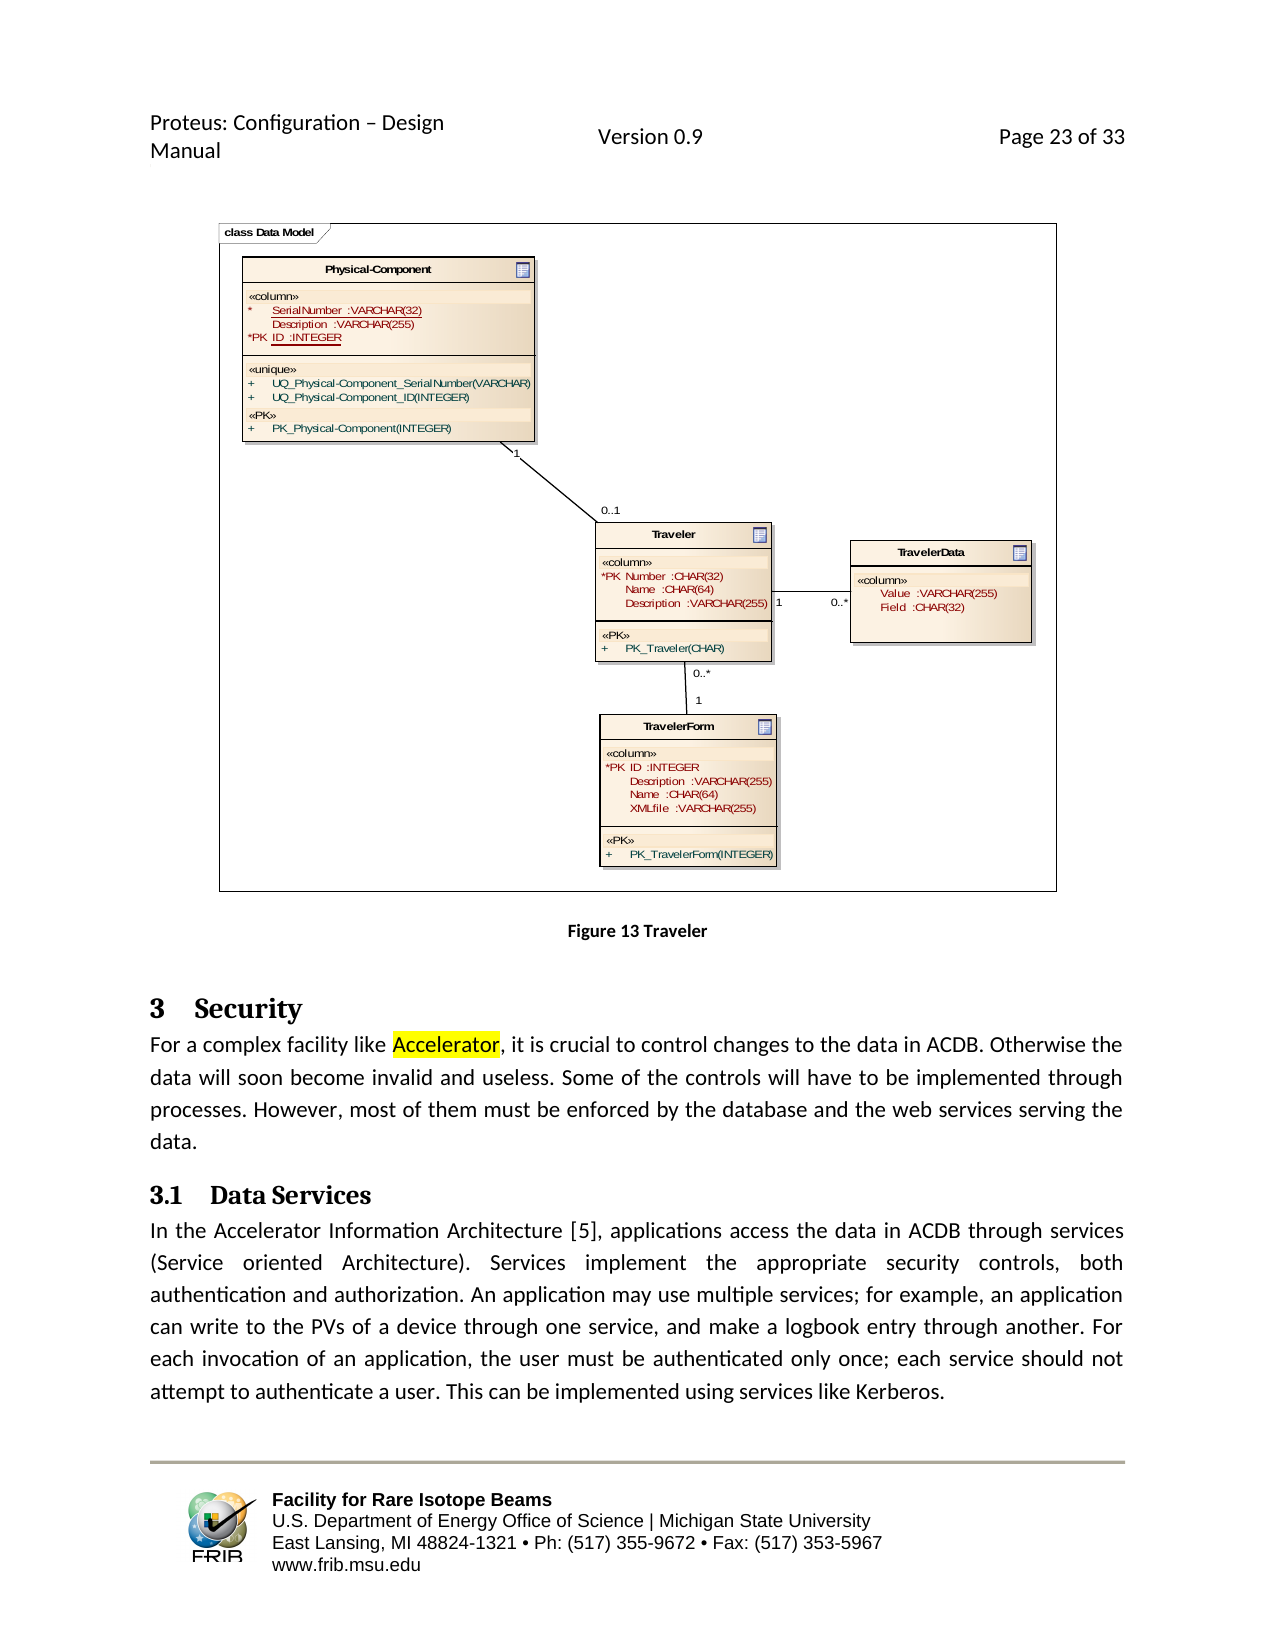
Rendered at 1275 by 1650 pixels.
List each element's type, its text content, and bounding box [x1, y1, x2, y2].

subtitle Data Services [150, 1180, 1125, 1211]
text For a complex facility like Accelerator, it is crucial to control changes to the data in ACDB. Otherwise the data will soon become invalid and useless. Some of the controls will have to be implemented through processes. However, most of them must be enforced by the database and the web services serving the data. [150, 1031, 1125, 1155]
text In the Accelerator Information Architecture [5], applications access the data in ACDB through services (Service oriented Architecture). Services implement the appropriate security controls, both authentication and authorization. An application may use multiple services; for example, an application can write to the PVs of a device through one service, and make a logbook entry through another. For each invocation of an application, the user must be authenticated only once; each service should not attempt to authenticate a user. This can be implemented using services like Kerberos. [150, 1216, 1125, 1405]
subtitle Security [150, 992, 1125, 1026]
picture [176, 1489, 258, 1562]
